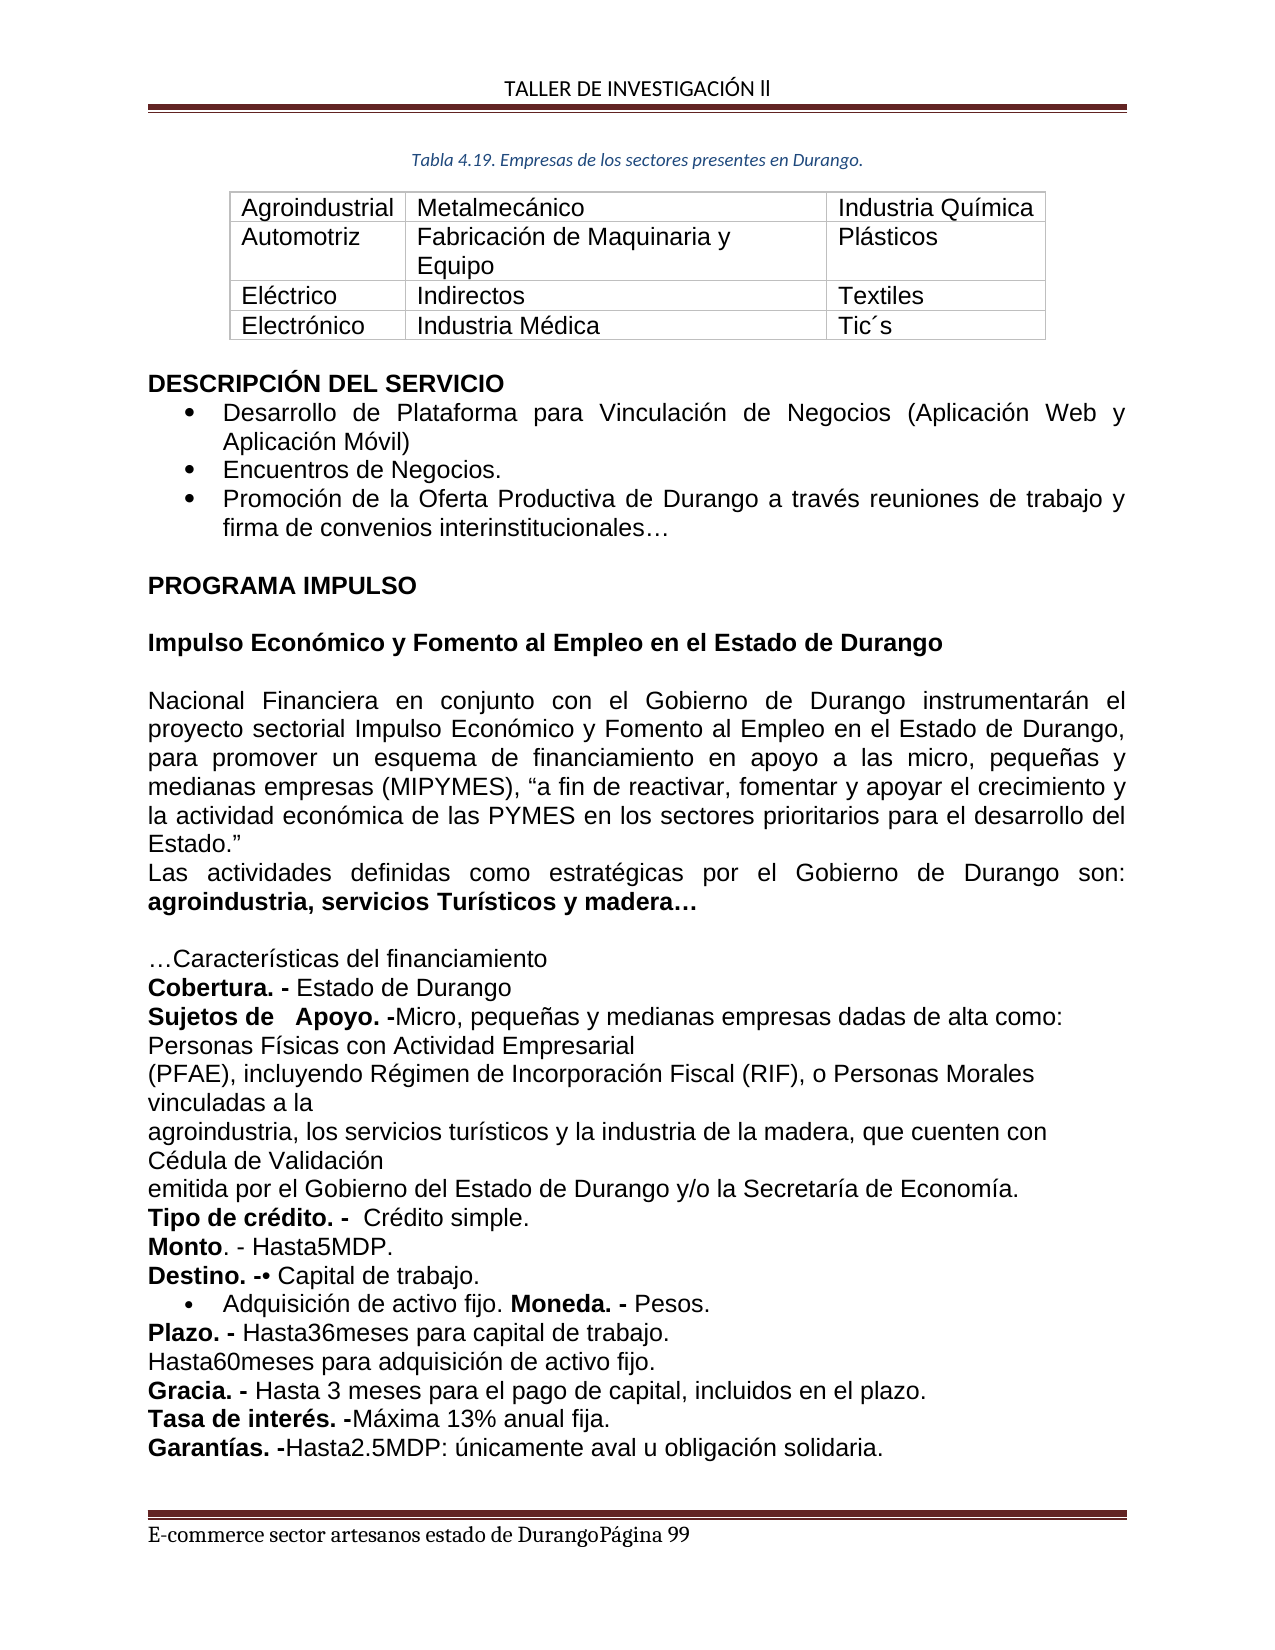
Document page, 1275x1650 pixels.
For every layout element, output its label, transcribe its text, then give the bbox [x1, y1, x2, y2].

text Nacional Financiera en conjunto con el Gobierno de Durango instrumentarán el proyecto sectorial Impulso Económico y Fomento al Empleo en el Estado de Durango, para promover un esquema de financiamiento en apoyo a las micro, pequeñas y medianas empresas (MIPYMES), “a fin de reactivar, fomentar y apoyar el crecimiento y la actividad económica de las PYMES en los sectores prioritarios para el desarrollo del Estado.” [148, 686, 1127, 858]
text Monto. - Hasta5MDP. [148, 1232, 1127, 1261]
text Impulso Económico y Fomento al Empleo en el Estado de Durango [148, 628, 1127, 657]
text Sujetos de Apoyo. -Micro, pequeñas y medianas empresas dadas de alta como: Personas Físicas con Actividad Empresarial [148, 1002, 1127, 1059]
list Promoción de la Oferta Productiva de Durango a través reuniones de trabajo y firma de convenios interinstitucionales… [185, 484, 1127, 542]
text PROGRAMA IMPULSO [148, 571, 1127, 599]
text (PFAE), incluyendo Régimen de Incorporación Fiscal (RIF), o Personas Morales vinculadas a la [148, 1059, 1127, 1117]
text Tipo de crédito. - Crédito simple. [148, 1203, 1127, 1232]
table_cell Plásticos [827, 222, 1045, 280]
list Adquisición de activo fijo. Moneda. - Pesos. [185, 1289, 1127, 1318]
text agroindustria, los servicios turísticos y la industria de la madera, que cuenten con Cédula de Validación [148, 1117, 1127, 1174]
text emitida por el Gobierno del Estado de Durango y/o la Secretaría de Economía. [148, 1174, 1127, 1203]
text Tabla 4.15. Empresas de los sectores presentes en Durango. [148, 148, 1127, 171]
table_cell Industria Médica [406, 311, 826, 339]
table_cell Fabricación de Maquinaria y Equipo [406, 222, 826, 280]
text Cobertura. - Estado de Durango [148, 973, 1127, 1002]
table_header Industria Química [827, 193, 1045, 221]
text Las actividades definidas como estratégicas por el Gobierno de Durango son: agroindustria, servicios Turísticos y madera… [148, 858, 1127, 916]
text Gracia. - Hasta 3 meses para el pago de capital, incluidos en el plazo. [148, 1376, 1127, 1404]
table_cell Tic´s [827, 311, 1045, 339]
text Hasta60meses para adquisición de activo fijo. [148, 1347, 1127, 1376]
text Tasa de interés. -Máxima 13% anual fija. [148, 1404, 1127, 1433]
text Garantías. -Hasta2.5MDP: únicamente aval u obligación solidaria. [148, 1433, 1127, 1462]
table_cell Automotriz [231, 222, 405, 280]
table_cell Textiles [827, 281, 1045, 309]
text Plazo. - Hasta36meses para capital de trabajo. [148, 1318, 1127, 1347]
table_cell Electrónico [231, 311, 405, 339]
table_header Agroindustrial [231, 193, 405, 221]
table_cell Eléctrico [231, 281, 405, 309]
list Desarrollo de Plataforma para Vinculación de Negocios (Aplicación Web y Aplicación Móvil) [185, 398, 1127, 456]
table_cell Indirectos [406, 281, 826, 309]
list Encuentros de Negocios. [185, 456, 1127, 484]
text Destino. -• Capital de trabajo. [148, 1261, 1127, 1289]
table_header Metalmecánico [406, 193, 826, 221]
text …Características del financiamiento [148, 944, 1127, 973]
text DESCRIPCIÓN DEL SERVICIO [148, 369, 1127, 398]
